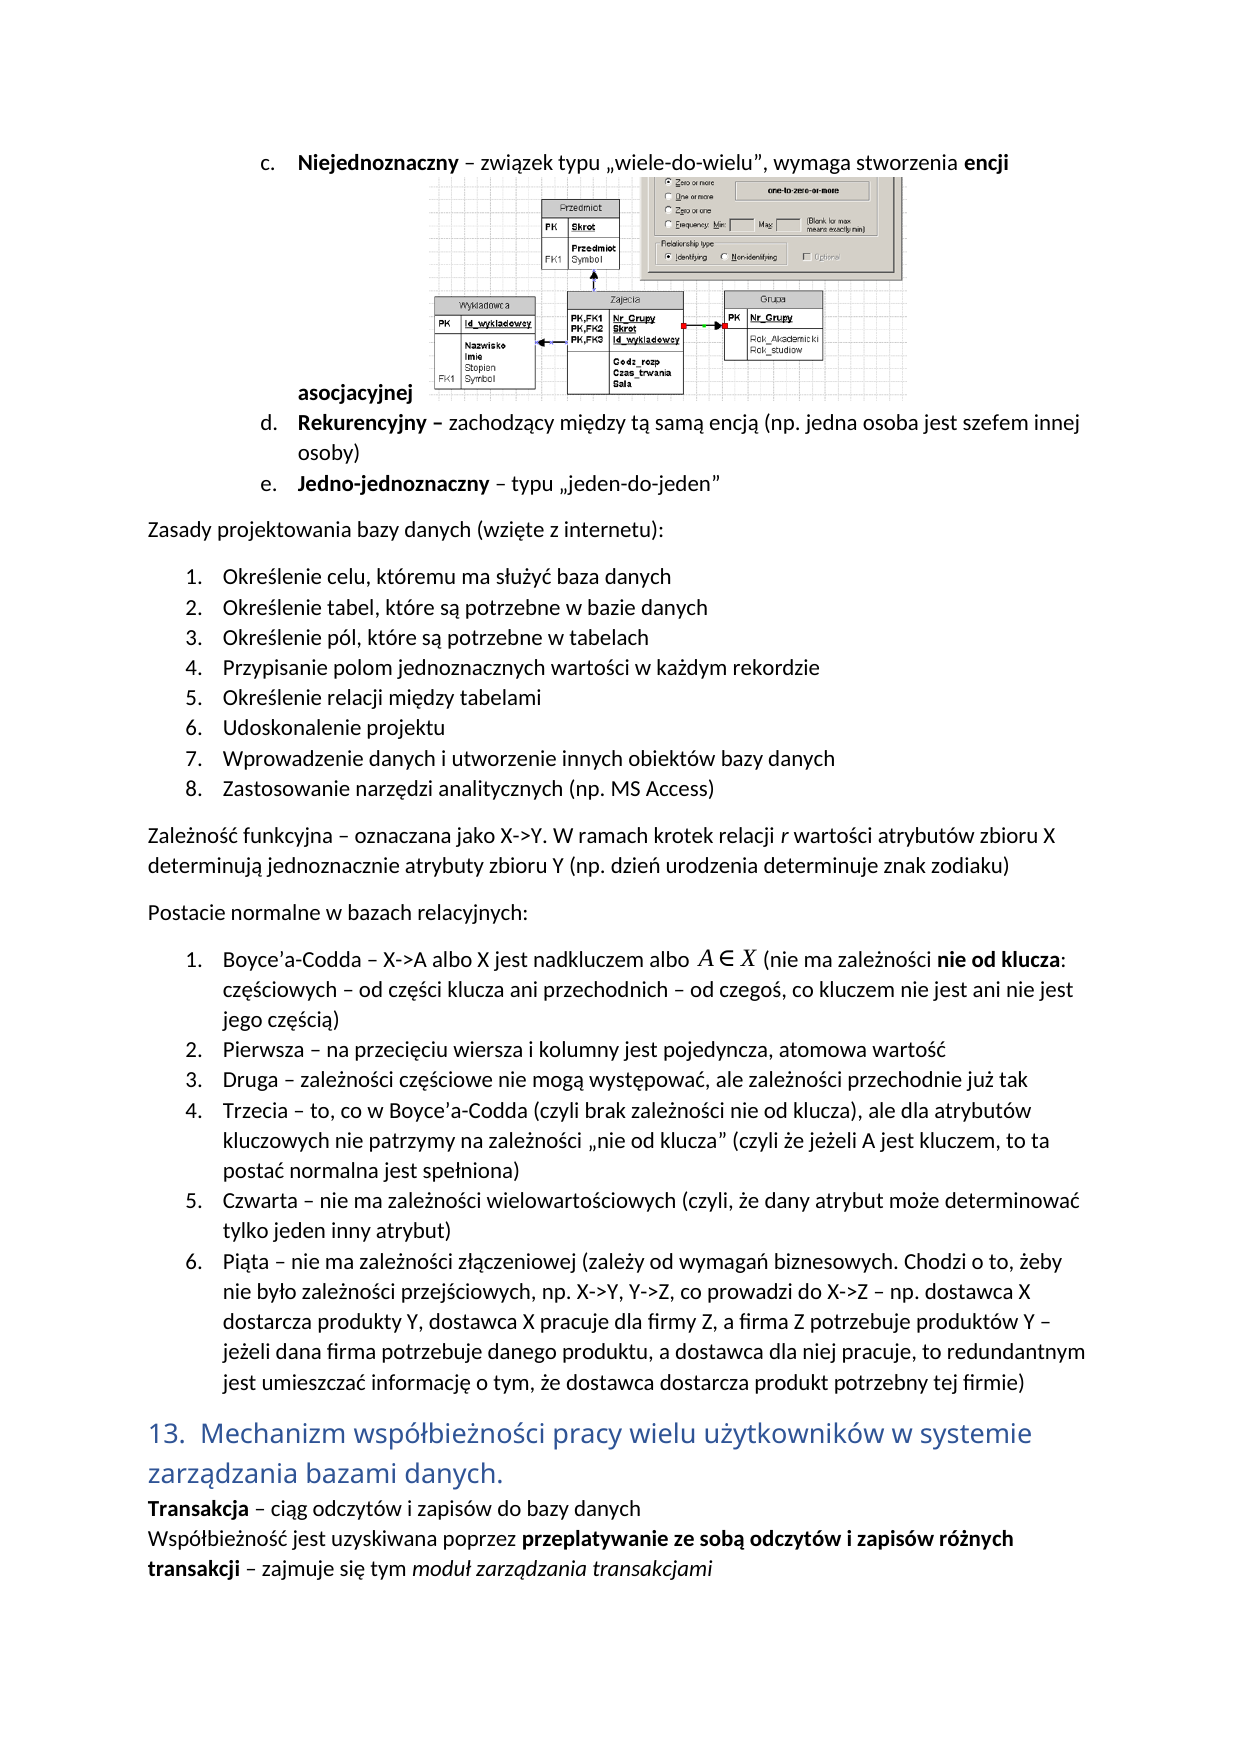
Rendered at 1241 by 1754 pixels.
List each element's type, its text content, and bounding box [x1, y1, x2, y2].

subtitle 13. Mechanizm współbieżności pracy wielu użytkowników w systemie zarządzania bazami danych. [148, 1414, 1093, 1491]
text Zależność funkcyjna – oznaczana jako X->Y. W ramach krotek relacji r wartości atrybutów zbioru X determinują jednoznacznie atrybuty zbioru Y (np. dzień urodzenia determinuje znak zodiaku) [148, 821, 1093, 879]
picture [413, 177, 908, 401]
text Transakcja – ciąg odczytów i zapisów do bazy danych Współbieżność jest uzyskiwana poprzez przeplatywanie ze sobą odczytów i zapisów różnych transakcji – zajmuje się tym moduł zarządzania transakcjami [148, 1494, 1093, 1583]
list Wprowadzenie danych i utworzenie innych obiektów bazy danych [185, 744, 1093, 772]
list Rekurencyjny – zachodzący między tą samą encją (np. jedna osoba jest szefem innej osoby) [260, 408, 1093, 467]
list Zastosowanie narzędzi analitycznych (np. MS Access) [185, 774, 1093, 802]
text Zasady projektowania bazy danych (wzięte z internetu): [148, 516, 1093, 544]
list Trzecia – to, co w Boyce’a-Codda (czyli brak zależności nie od klucza), ale dla atrybutów kluczowych nie patrzymy na zależności „nie od klucza” (czyli że jeżeli A jest kluczem, to ta postać normalna jest spełniona) [185, 1096, 1093, 1184]
list Piąta – nie ma zależności złączeniowej (zależy od wymagań biznesowych. Chodzi o to, żeby nie było zależności przejściowych, np. X->Y, Y->Z, co prowadzi do X->Z – np. dostawca X dostarcza produkty Y, dostawca X pracuje dla firmy Z, a firma Z potrzebuje produktów Y – jeżeli dana firma potrzebuje danego produktu, a dostawca dla niej pracuje, to redundantnym jest umieszczać informację o tym, że dostawca dostarcza produkt potrzebny tej firmie) [185, 1247, 1093, 1396]
list Udoskonalenie projektu [185, 713, 1093, 742]
list Jedno-jednoznaczny – typu „jeden-do-jeden” [260, 469, 1093, 497]
list Czwarta – nie ma zależności wielowartościowych (czyli, że dany atrybut może determinować tylko jeden inny atrybut) [185, 1186, 1093, 1245]
list Pierwsza – na przecięciu wiersza i kolumny jest pojedyncza, atomowa wartość [185, 1035, 1093, 1063]
text Postacie normalne w bazach relacyjnych: [148, 898, 1093, 926]
list Boyce’a-Codda – X->A albo X jest nadkluczem albo (nie ma zależności nie od klucza: częściowych – od części klucza ani przechodnich – od czegoś, co kluczem nie jest ani nie jest jego częścią) [185, 945, 1093, 1033]
list Określenie tabel, które są potrzebne w bazie danych [185, 593, 1093, 621]
list Przypisanie polom jednoznacznych wartości w każdym rekordzie [185, 653, 1093, 681]
list Określenie pól, które są potrzebne w tabelach [185, 623, 1093, 651]
list Określenie celu, któremu ma służyć baza danych [185, 562, 1093, 591]
list Druga – zależności częściowe nie mogą występować, ale zależności przechodnie już tak [185, 1066, 1093, 1094]
list Określenie relacji między tabelami [185, 683, 1093, 711]
